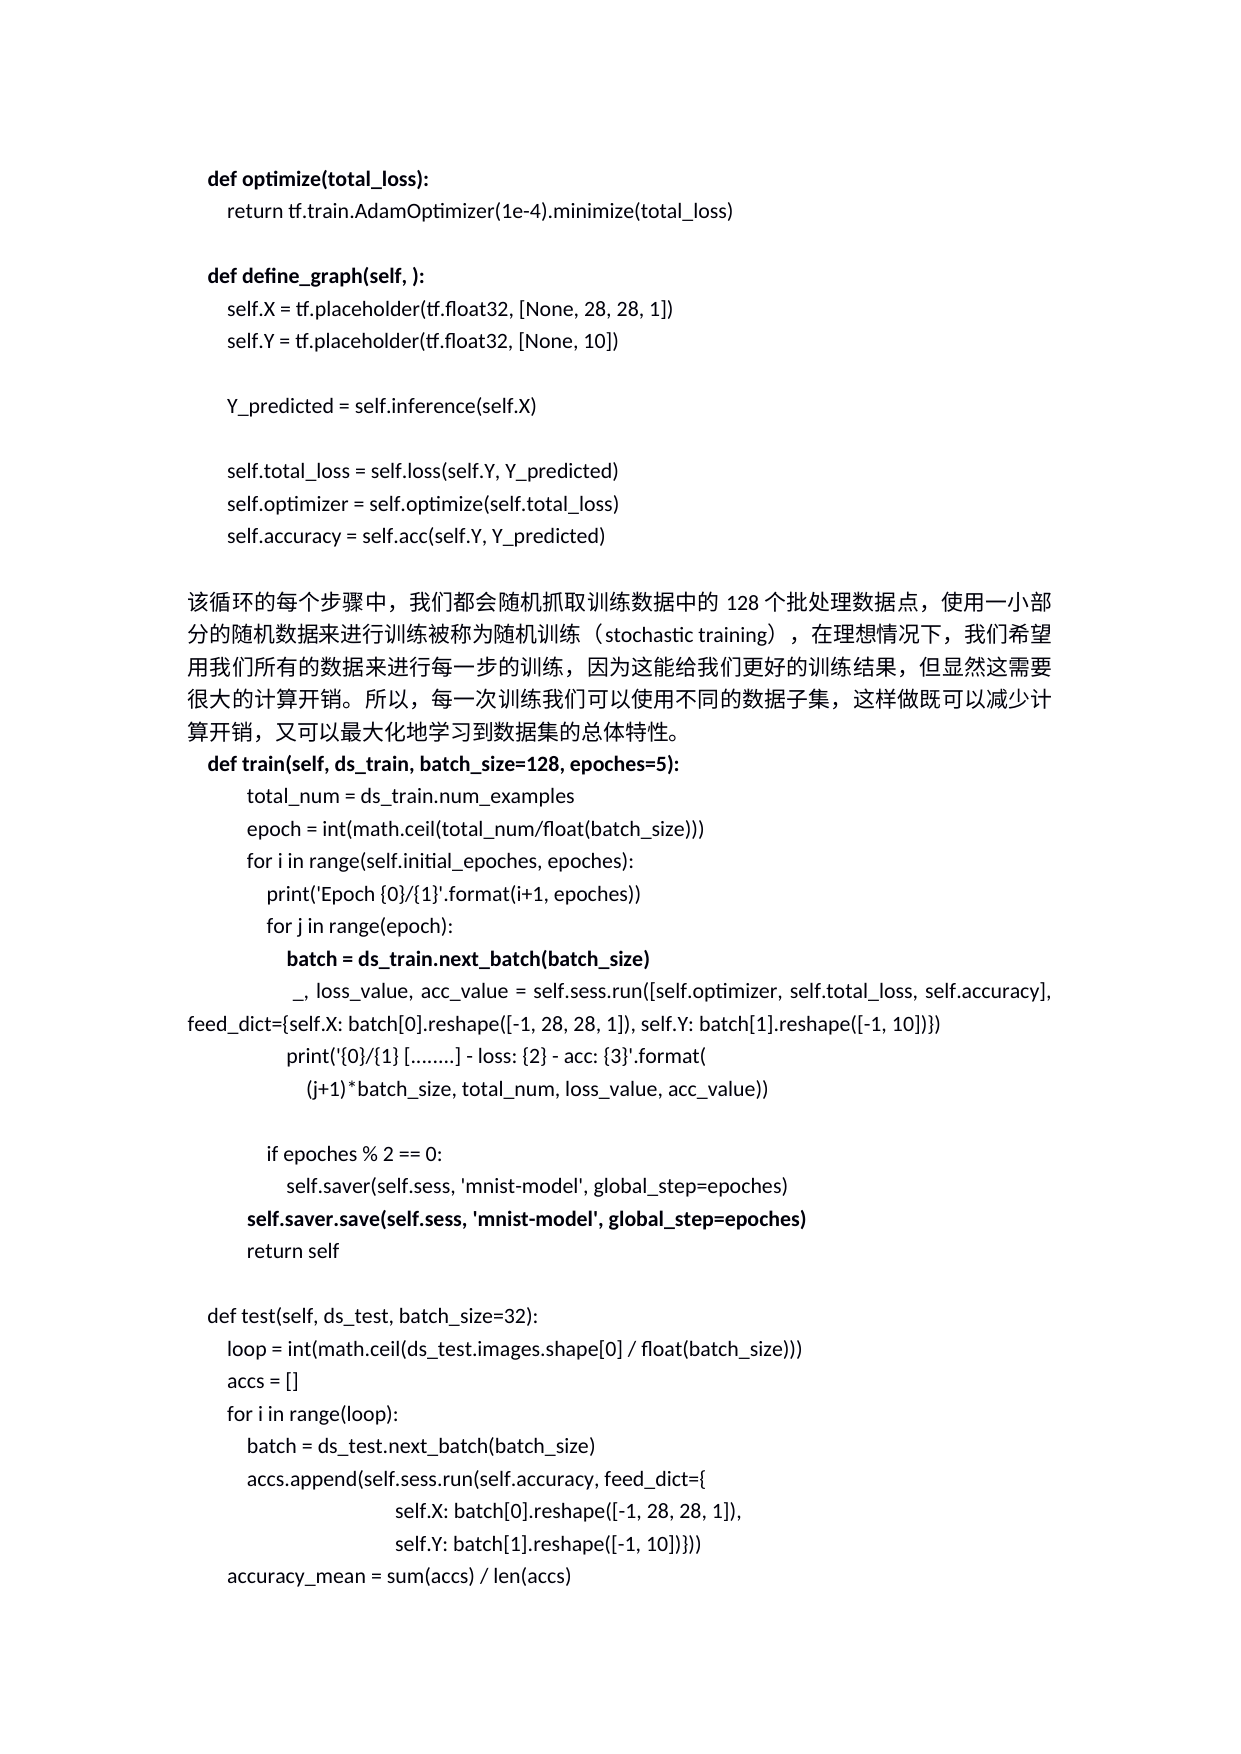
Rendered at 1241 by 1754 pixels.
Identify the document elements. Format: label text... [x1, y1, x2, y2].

text (j+1)*batch_size, total_num, loss_value, acc_value)) [187, 1072, 1053, 1104]
text self.saver.save(self.sess, 'mnist-model', global_step=epoches) [187, 1202, 1053, 1234]
text self.X: batch[0].reshape([-1, 28, 28, 1]), [187, 1494, 1053, 1527]
text def train(self, ds_train, batch_size=128, epoches=5): [187, 747, 1053, 779]
text self.Y = tf.placeholder(tf.float32, [None, 10]) [187, 324, 1053, 357]
text self.saver(self.sess, 'mnist-model', global_step=epoches) [187, 1169, 1053, 1202]
text total_num = ds_train.num_examples [187, 779, 1053, 812]
text self.total_loss = self.loss(self.Y, Y_predicted) [187, 454, 1053, 487]
text def test(self, ds_test, batch_size=32): [187, 1299, 1053, 1332]
text print('Epoch {0}/{1}'.format(i+1, epoches)) [187, 877, 1053, 909]
text epoch = int(math.ceil(total_num/float(batch_size))) [187, 812, 1053, 844]
text batch = ds_train.next_batch(batch_size) [187, 942, 1053, 974]
text loop = int(math.ceil(ds_test.images.shape[0] / float(batch_size))) [187, 1332, 1053, 1364]
text self.Y: batch[1].reshape([-1, 10])})) [187, 1527, 1053, 1559]
text Y_predicted = self.inference(self.X) [187, 389, 1053, 422]
text self.accuracy = self.acc(self.Y, Y_predicted) [187, 519, 1053, 552]
text for i in range(loop): [187, 1397, 1053, 1429]
text def optimize(total_loss): [187, 162, 1053, 194]
text 该循环的每个步骤中，我们都会随机抓取训练数据中的128个批处理数据点，使用一小部分的随机数据来进行训练被称为随机训练（stochastic training），在理想情况下，我们希望用我们所有的数据来进行每一步的训练，因为这能给我们更好的训练结果，但显然这需要很大的计算开销。所以，每一次训练我们可以使用不同的数据子集，这样做既可以减少计算开销，又可以最大化地学习到数据集的总体特性。 [187, 584, 1053, 747]
text accuracy_mean = sum(accs) / len(accs) [187, 1559, 1053, 1592]
text print('{0}/{1} [........] - loss: {2} - acc: {3}'.format( [187, 1039, 1053, 1072]
text return tf.train.AdamOptimizer(1e-4).minimize(total_loss) [187, 194, 1053, 227]
text for i in range(self.initial_epoches, epoches): [187, 844, 1053, 877]
text for j in range(epoch): [187, 909, 1053, 942]
text return self [187, 1234, 1053, 1267]
text def define_graph(self, ): [187, 259, 1053, 292]
text self.X = tf.placeholder(tf.float32, [None, 28, 28, 1]) [187, 292, 1053, 324]
text if epoches % 2 == 0: [187, 1137, 1053, 1169]
text self.optimizer = self.optimize(self.total_loss) [187, 487, 1053, 519]
text _, loss_value, acc_value = self.sess.run([self.optimizer, self.total_loss, self.accuracy], feed_dict={self.X: batch[0].reshape([-1, 28, 28, 1]), self.Y: batch[1].reshape([-1, 10])}) [187, 974, 1053, 1039]
text batch = ds_test.next_batch(batch_size) [187, 1429, 1053, 1462]
text accs = [] [187, 1364, 1053, 1397]
text accs.append(self.sess.run(self.accuracy, feed_dict={ [187, 1462, 1053, 1494]
